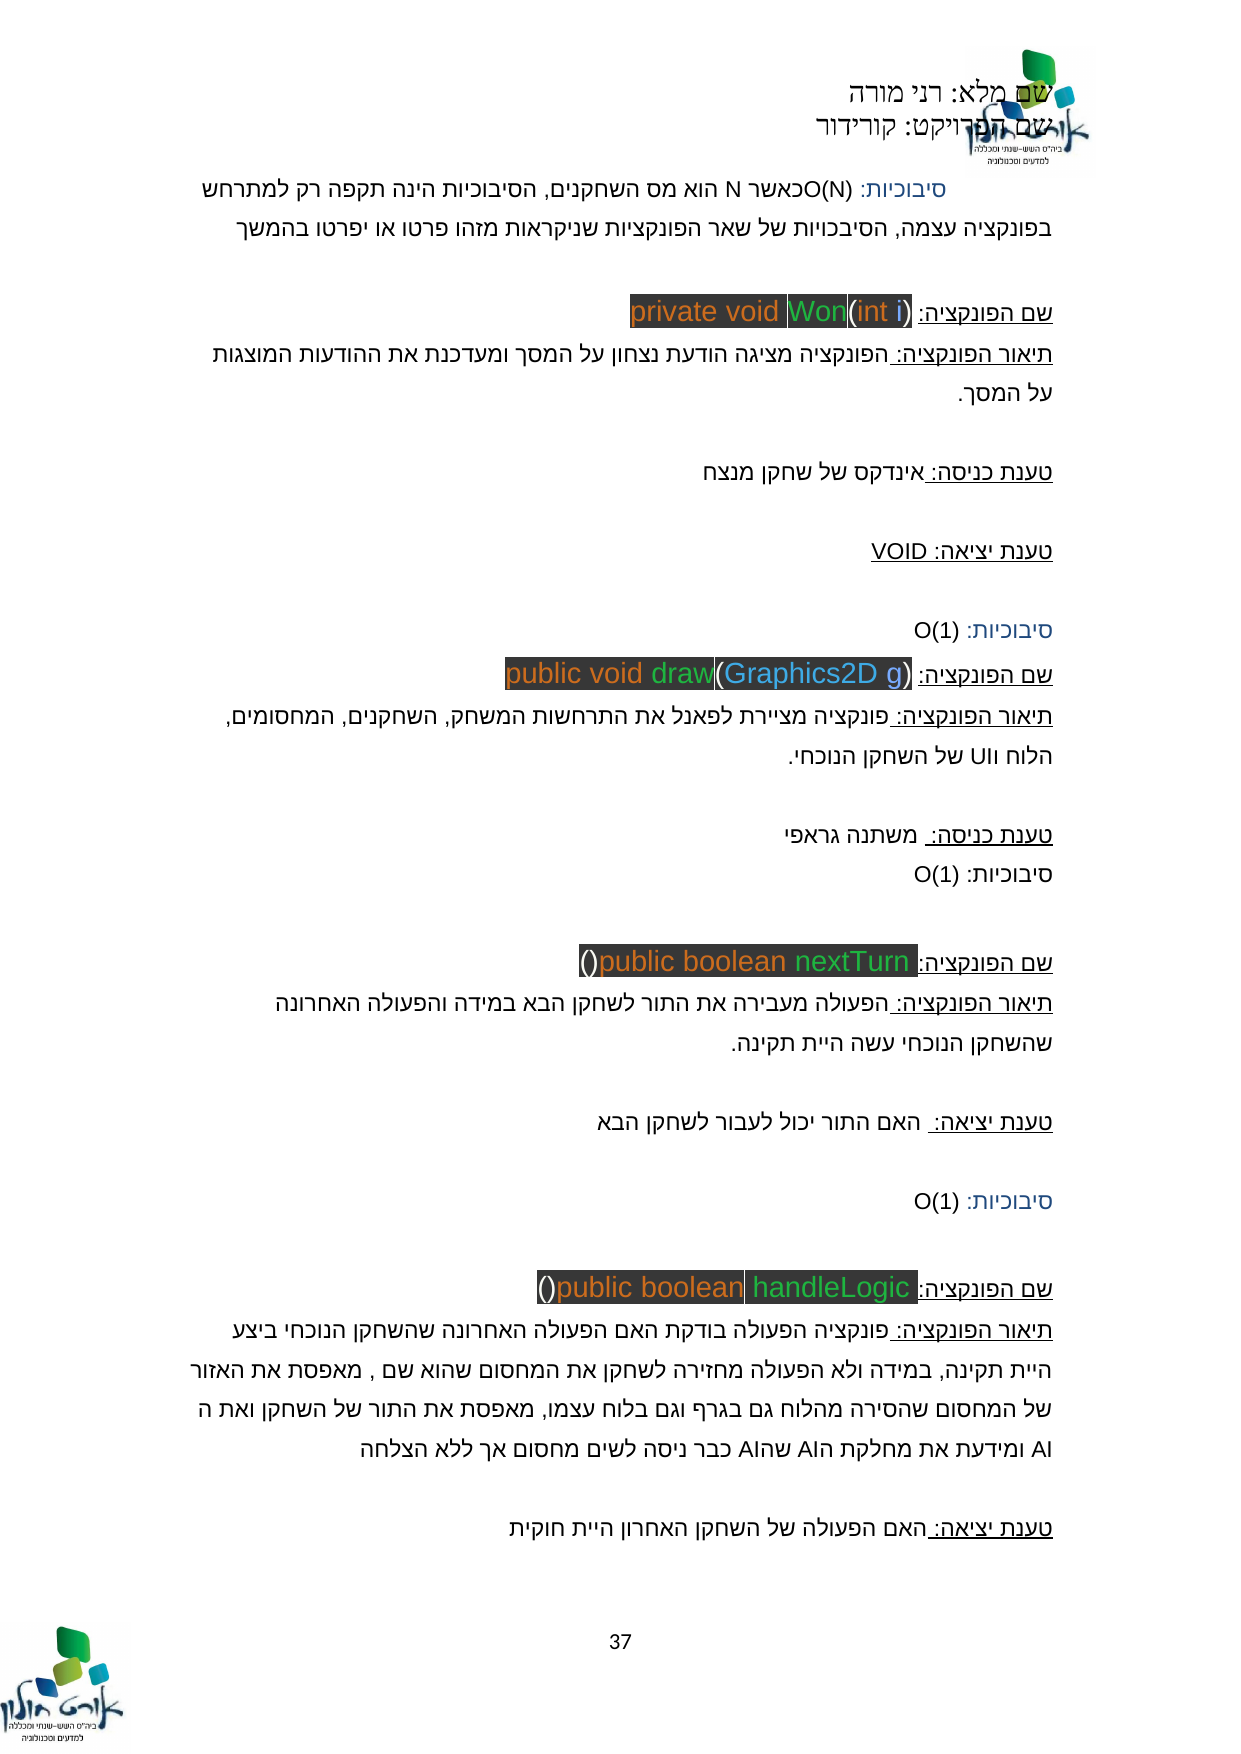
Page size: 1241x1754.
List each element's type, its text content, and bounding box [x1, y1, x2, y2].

text טענת יציאה: האם התור יכול לעבור לשחקן הבא [187, 1109, 1053, 1135]
text שם הפונקציה: public boolean nextTurn() תיאור הפונקציה: הפעולה מעבירה את התור לשחקן הבא במידה והפעולה האחרונה שהשחקן הנוכחי עשה היית תקינה. [187, 901, 1053, 1056]
text סיבוכיות: O(1) [187, 861, 1053, 887]
text טענת יציאה: VOID [187, 538, 1053, 564]
text סיבוכיות: O(1) שם הפונקציה: public boolean handleLogic() תיאור הפונקציה: פונקציה הפעולה בודקת האם הפעולה האחרונה שהשחקן הנוכחי ביצע היית תקינה, במידה ולא הפעולה מחזירה לשחקן את המחסום שהוא שם , מאפסת את האזור של המחסום שהסירה מהלוח גם בגרף וגם בלוח עצמו, מאפסת את התור של השחקן ואת הAI ומידעת את מחלקת הAI שהAI כבר ניסה לשים מחסום אך ללא הצלחה [187, 1188, 1053, 1462]
picture [965, 46, 1097, 178]
picture [0, 1622, 131, 1754]
text טענת יציאה: האם הפעולה של השחקן האחרון היית חוקית [187, 1514, 1053, 1541]
text שם הפונקציה: public void draw(Graphics2D g) תיאור הפונקציה: פונקציה מציירת לפאנל את התרחשות המשחק, השחקנים, המחסומים, הלוח וUI של השחקן הנוכחי. [187, 657, 1053, 769]
text טענת כניסה: אינדקס של שחקן מנצח [187, 459, 1053, 486]
text סיבוכיות: O(1) [187, 617, 1053, 643]
text טענת כניסה: משתנה גראפי [187, 822, 1053, 848]
text סיבוכיות: O(N)כאשר N הוא מס השחקנים, הסיבוכיות הינה תקפה רק למתרחש בפונקציה עצמה, הסיבכויות של שאר הפונקציות שניקראות מזהו פרטו או יפרטו בהמשך שם הפונקציה: private void Won(int i) תיאור הפונקציה: הפונקציה מציגה הודעת נצחון על המסך ומעדכנת את ההודעות המוצגות על המסך. [187, 176, 1053, 407]
